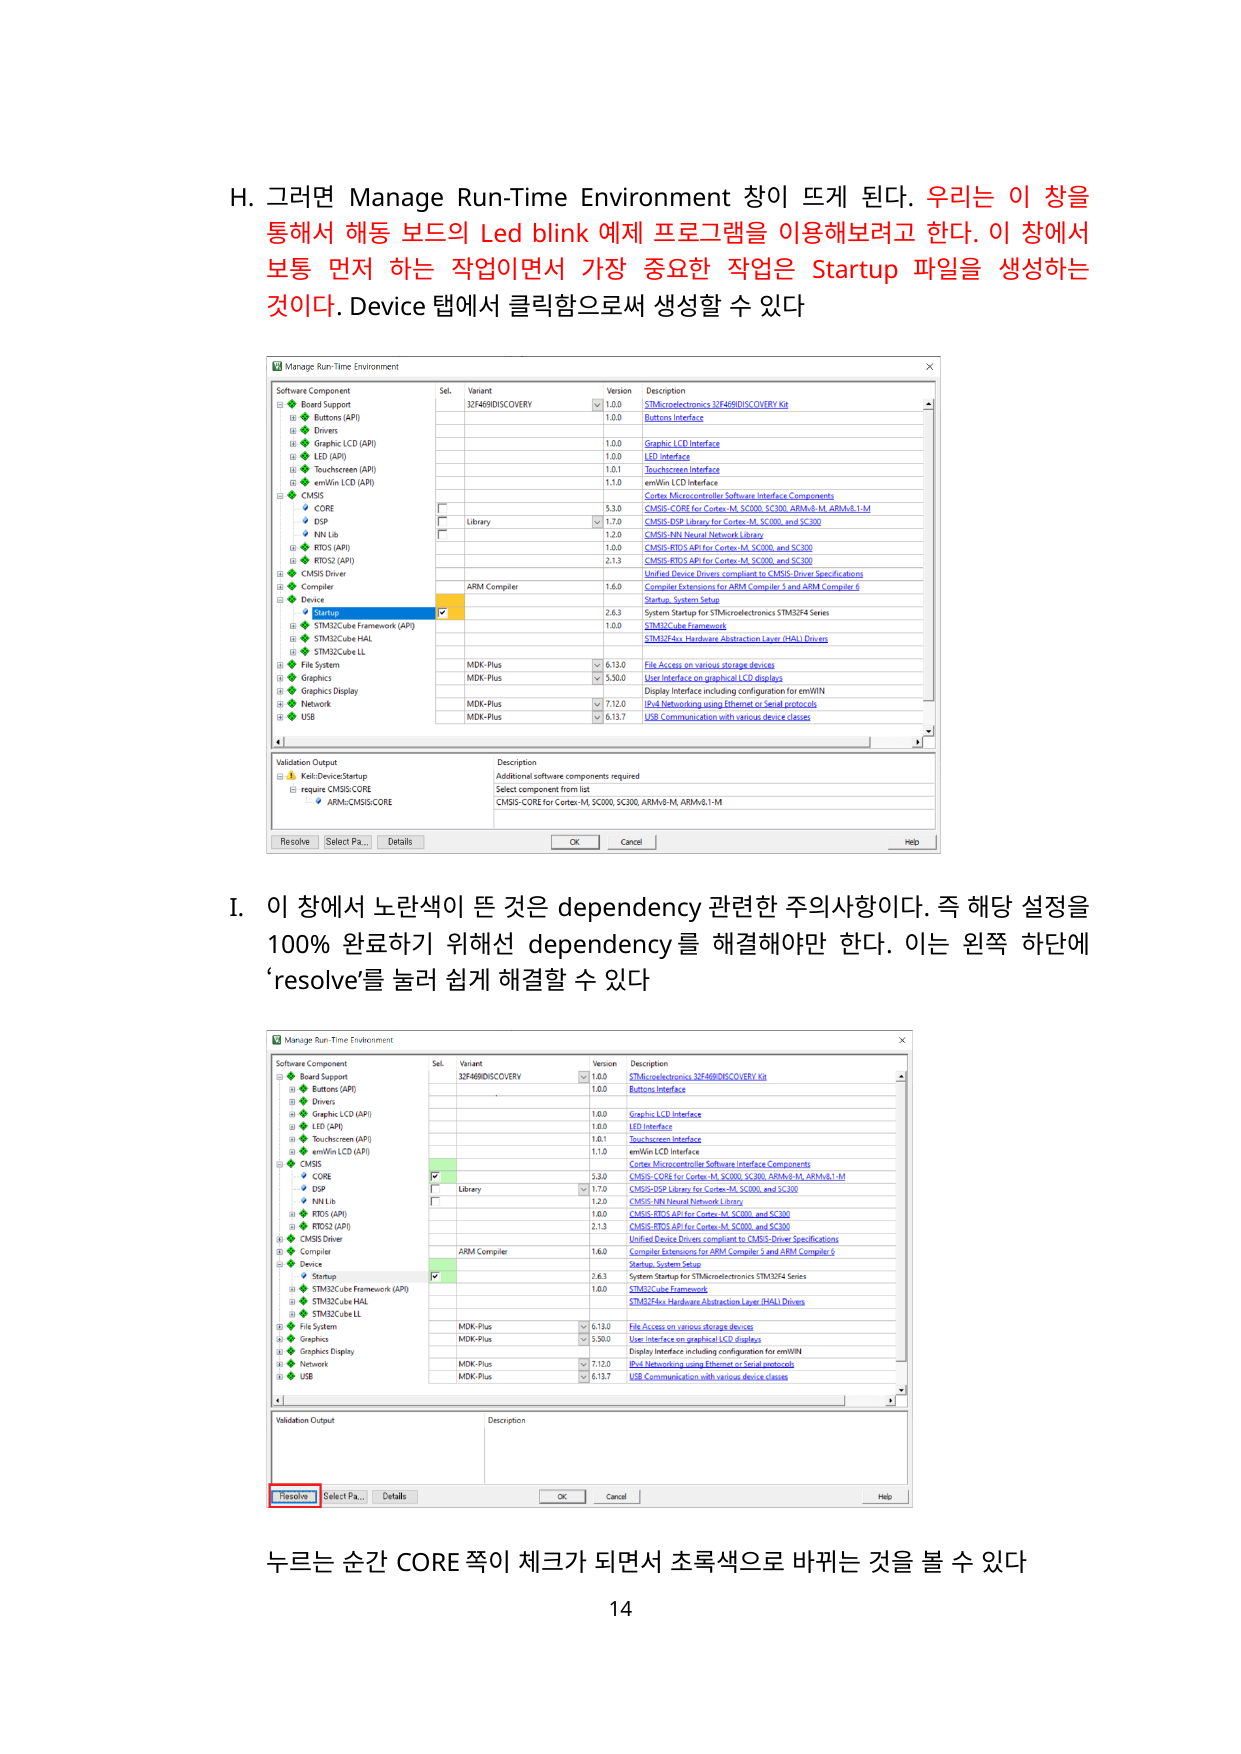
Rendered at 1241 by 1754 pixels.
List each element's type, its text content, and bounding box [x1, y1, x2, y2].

list 그러면 Manage Run-Time Environment 창이 뜨게 된다. 우리는 이 창을 통해서 해동 보드의 Led blink 예제 프로그램을 이용해보려고 한다. 이 창에서 보통 먼저 하는 작업이면서 가장 중요한 작업은 Startup 파일을 생성하는 것이다. Device 탭에서 클릭함으로써 생성할 수 있다 [229, 177, 1090, 322]
list 누르는 순간 CORE쪽이 체크가 되면서 초록색으로 바뀌는 것을 볼 수 있다 [267, 1542, 1090, 1578]
list 이 창에서 노란색이 뜬 것은 dependency 관련한 주의사항이다. 즉 해당 설정을 100% 완료하기 위해선 dependency를 해결해야만 한다. 이는 왼쪽 하단에 ‘resolve’를 눌러 쉽게 해결할 수 있다 [229, 888, 1090, 997]
picture [266, 356, 941, 854]
picture [266, 1030, 913, 1508]
